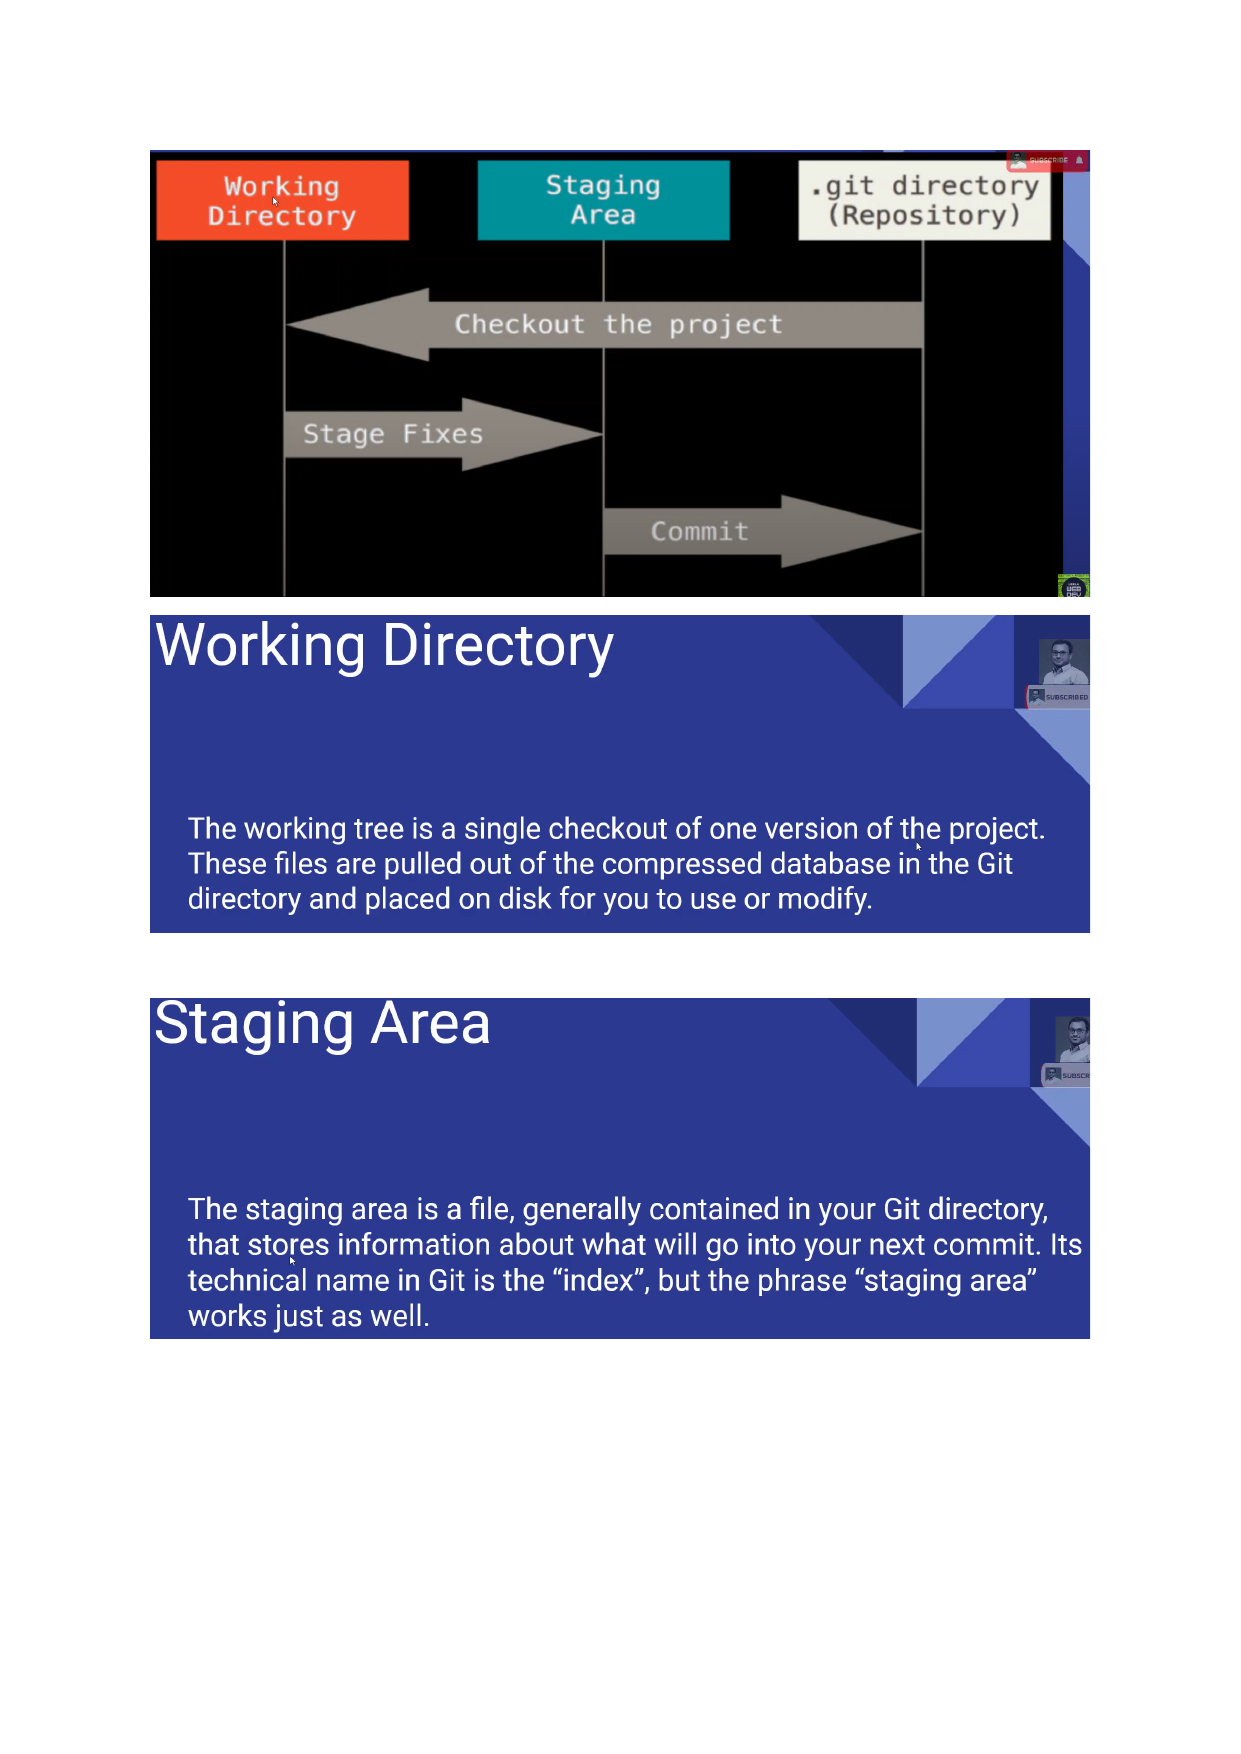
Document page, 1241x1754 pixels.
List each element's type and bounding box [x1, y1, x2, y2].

picture [150, 615, 1091, 933]
picture [150, 150, 1091, 597]
picture [150, 998, 1091, 1339]
